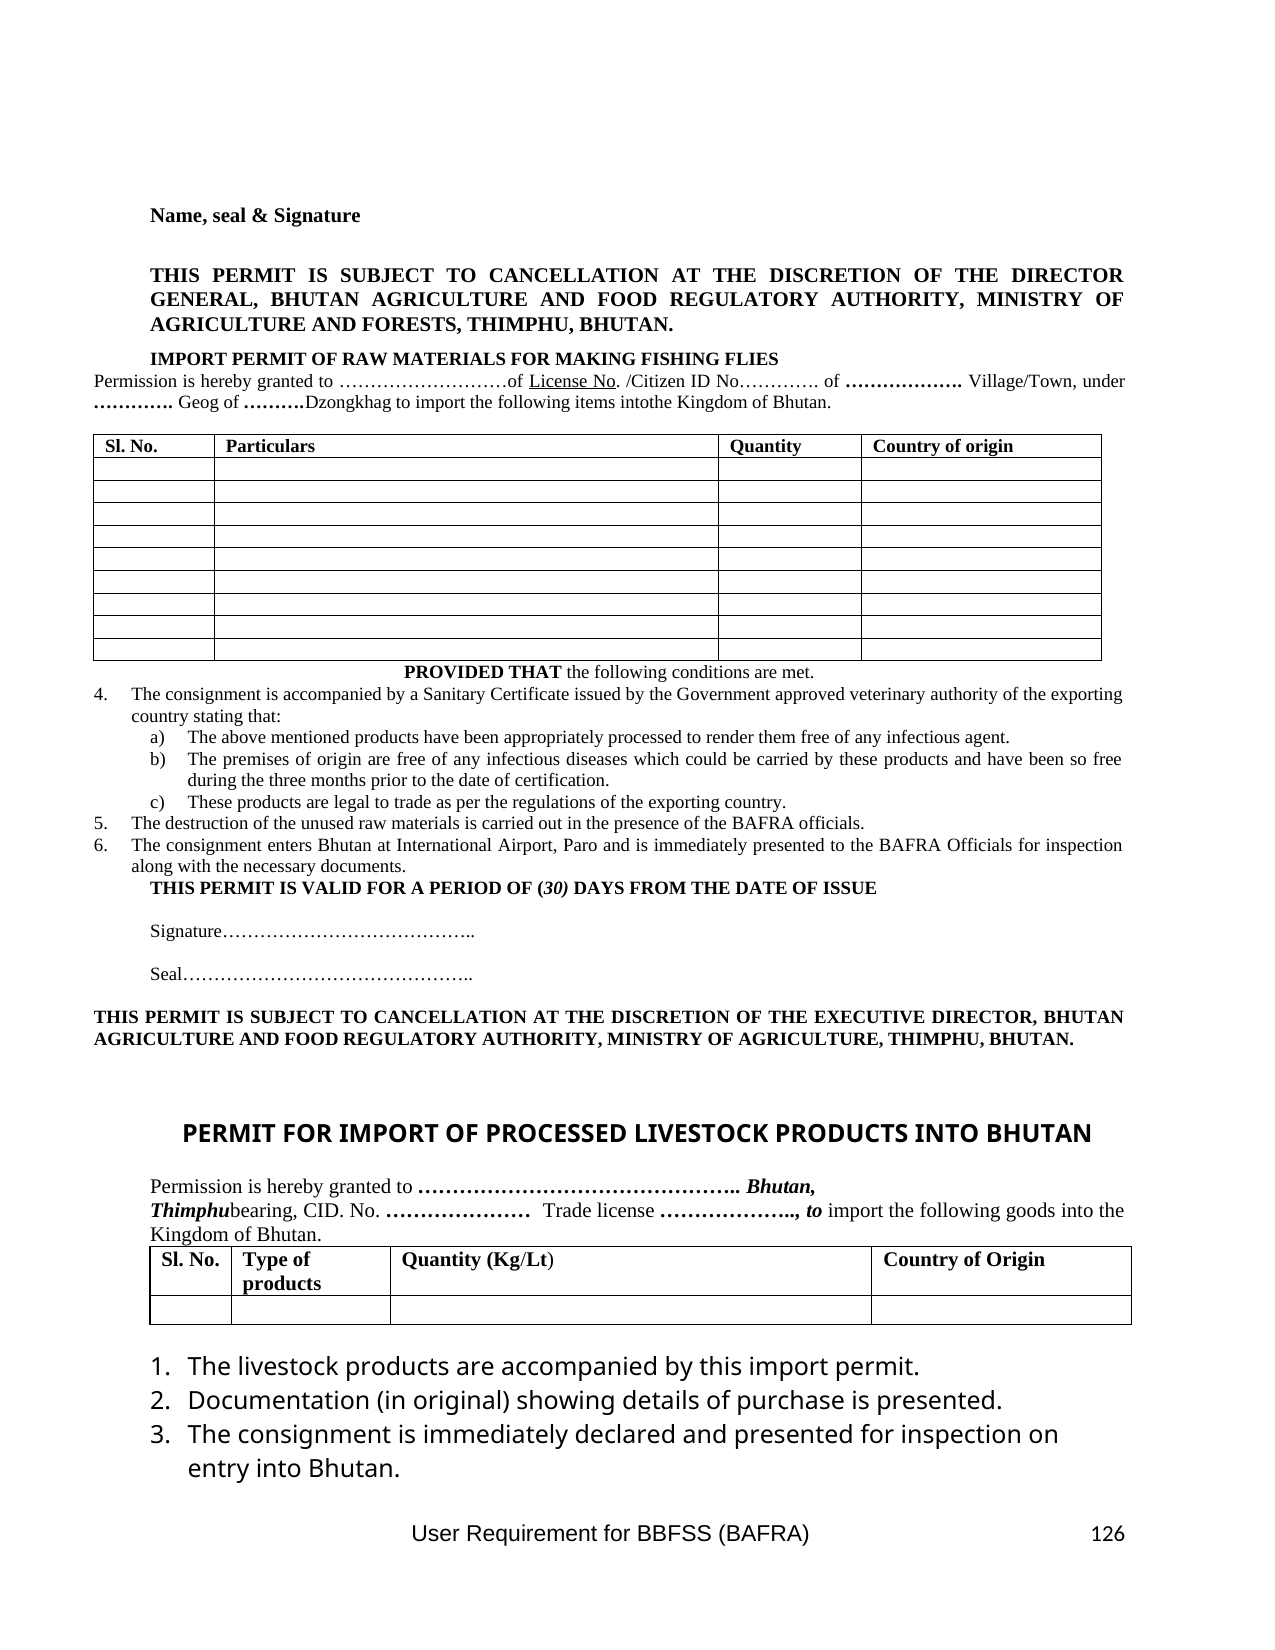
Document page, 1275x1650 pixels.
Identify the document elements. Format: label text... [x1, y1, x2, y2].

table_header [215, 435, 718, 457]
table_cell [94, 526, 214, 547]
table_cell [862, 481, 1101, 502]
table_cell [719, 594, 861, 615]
list The livestock products are accompanied by this import permit. [150, 1349, 1125, 1383]
text THIS PERMIT IS SUBJECT TO CANCELLATION AT THE DISCRETION OF THE DIRECTOR GENERAL, BHUTAN AGRICULTURE AND FOOD REGULATORY AUTHORITY, MINISTRY OF AGRICULTURE AND FORESTS, THIMPHU, BHUTAN. [150, 263, 1125, 336]
list The premises of origin are free of any infectious diseases which could be carried by these products and have been so free during the three months prior to the date of certification. [150, 748, 1125, 791]
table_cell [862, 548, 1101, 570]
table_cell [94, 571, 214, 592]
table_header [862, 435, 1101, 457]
list Documentation (in original) showing details of purchase is presented. [150, 1383, 1125, 1417]
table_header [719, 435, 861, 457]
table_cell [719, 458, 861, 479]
text Name, seal & Signature [150, 203, 1125, 227]
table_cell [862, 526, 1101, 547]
text IMPORT PERMIT OF RAW MATERIALS FOR MAKING FISHING FLIES [150, 348, 1125, 369]
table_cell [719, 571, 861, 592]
text Permission is hereby granted to ……………………………………….. Bhutan, [150, 1174, 1125, 1198]
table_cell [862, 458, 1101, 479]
text THIS PERMIT IS VALID FOR A PERIOD OF (30) DAYS FROM THE DATE OF ISSUE Signature………………………………….. [150, 877, 1125, 942]
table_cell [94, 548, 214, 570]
list The consignment is immediately declared and presented for inspection on entry into Bhutan. [150, 1417, 1125, 1485]
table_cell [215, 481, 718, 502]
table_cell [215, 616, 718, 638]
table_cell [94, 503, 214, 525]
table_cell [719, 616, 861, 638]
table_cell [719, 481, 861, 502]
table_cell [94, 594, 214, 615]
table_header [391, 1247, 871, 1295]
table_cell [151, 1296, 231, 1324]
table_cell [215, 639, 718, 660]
text Permission is hereby granted to ………………………of License No. /Citizen ID No…………. of ………………. Village/Town, under …………. Geog of ……….Dzongkhag to import the following items intothe Kingdom of Bhutan. [94, 369, 1125, 413]
text Seal……………………………………….. [150, 963, 1125, 985]
list The consignment enters Bhutan at International Airport, Paro and is immediately presented to the BAFRA Officials for inspection along with the necessary documents. [94, 834, 1125, 877]
text PERMIT FOR IMPORT OF PROCESSED LIVESTOCK PRODUCTS INTO BHUTAN [150, 1116, 1125, 1150]
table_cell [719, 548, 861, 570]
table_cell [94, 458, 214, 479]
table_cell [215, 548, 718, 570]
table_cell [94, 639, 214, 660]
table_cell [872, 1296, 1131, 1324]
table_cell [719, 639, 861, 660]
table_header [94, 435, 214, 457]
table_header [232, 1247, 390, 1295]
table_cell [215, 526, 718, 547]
list The consignment is accompanied by a Sanitary Certificate issued by the Government approved veterinary authority of the exporting country stating that: [94, 683, 1125, 726]
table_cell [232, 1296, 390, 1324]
list The above mentioned products have been appropriately processed to render them free of any infectious agent. [150, 726, 1125, 748]
list These products are legal to trade as per the regulations of the exporting country. [150, 791, 1125, 812]
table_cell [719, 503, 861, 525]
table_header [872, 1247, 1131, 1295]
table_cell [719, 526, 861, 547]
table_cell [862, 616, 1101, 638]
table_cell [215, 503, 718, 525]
text THIS PERMIT IS SUBJECT TO CANCELLATION AT THE DISCRETION OF THE EXECUTIVE DIRECTOR, BHUTAN AGRICULTURE AND FOOD REGULATORY AUTHORITY, MINISTRY OF AGRICULTURE, THIMPHU, BHUTAN. [94, 1006, 1125, 1049]
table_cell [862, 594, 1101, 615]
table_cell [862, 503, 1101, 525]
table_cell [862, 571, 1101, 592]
text PROVIDED THAT the following conditions are met. [94, 661, 1125, 683]
list The destruction of the unused raw materials is carried out in the presence of the BAFRA officials. [94, 812, 1125, 834]
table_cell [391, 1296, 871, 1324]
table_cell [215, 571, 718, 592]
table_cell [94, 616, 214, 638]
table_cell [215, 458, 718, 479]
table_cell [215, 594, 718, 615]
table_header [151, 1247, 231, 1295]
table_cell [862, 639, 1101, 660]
text Thimphubearing, CID. No. ………………… Trade license ……………….., to import the following goods into the Kingdom of Bhutan. [150, 1198, 1125, 1246]
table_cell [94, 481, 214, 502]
